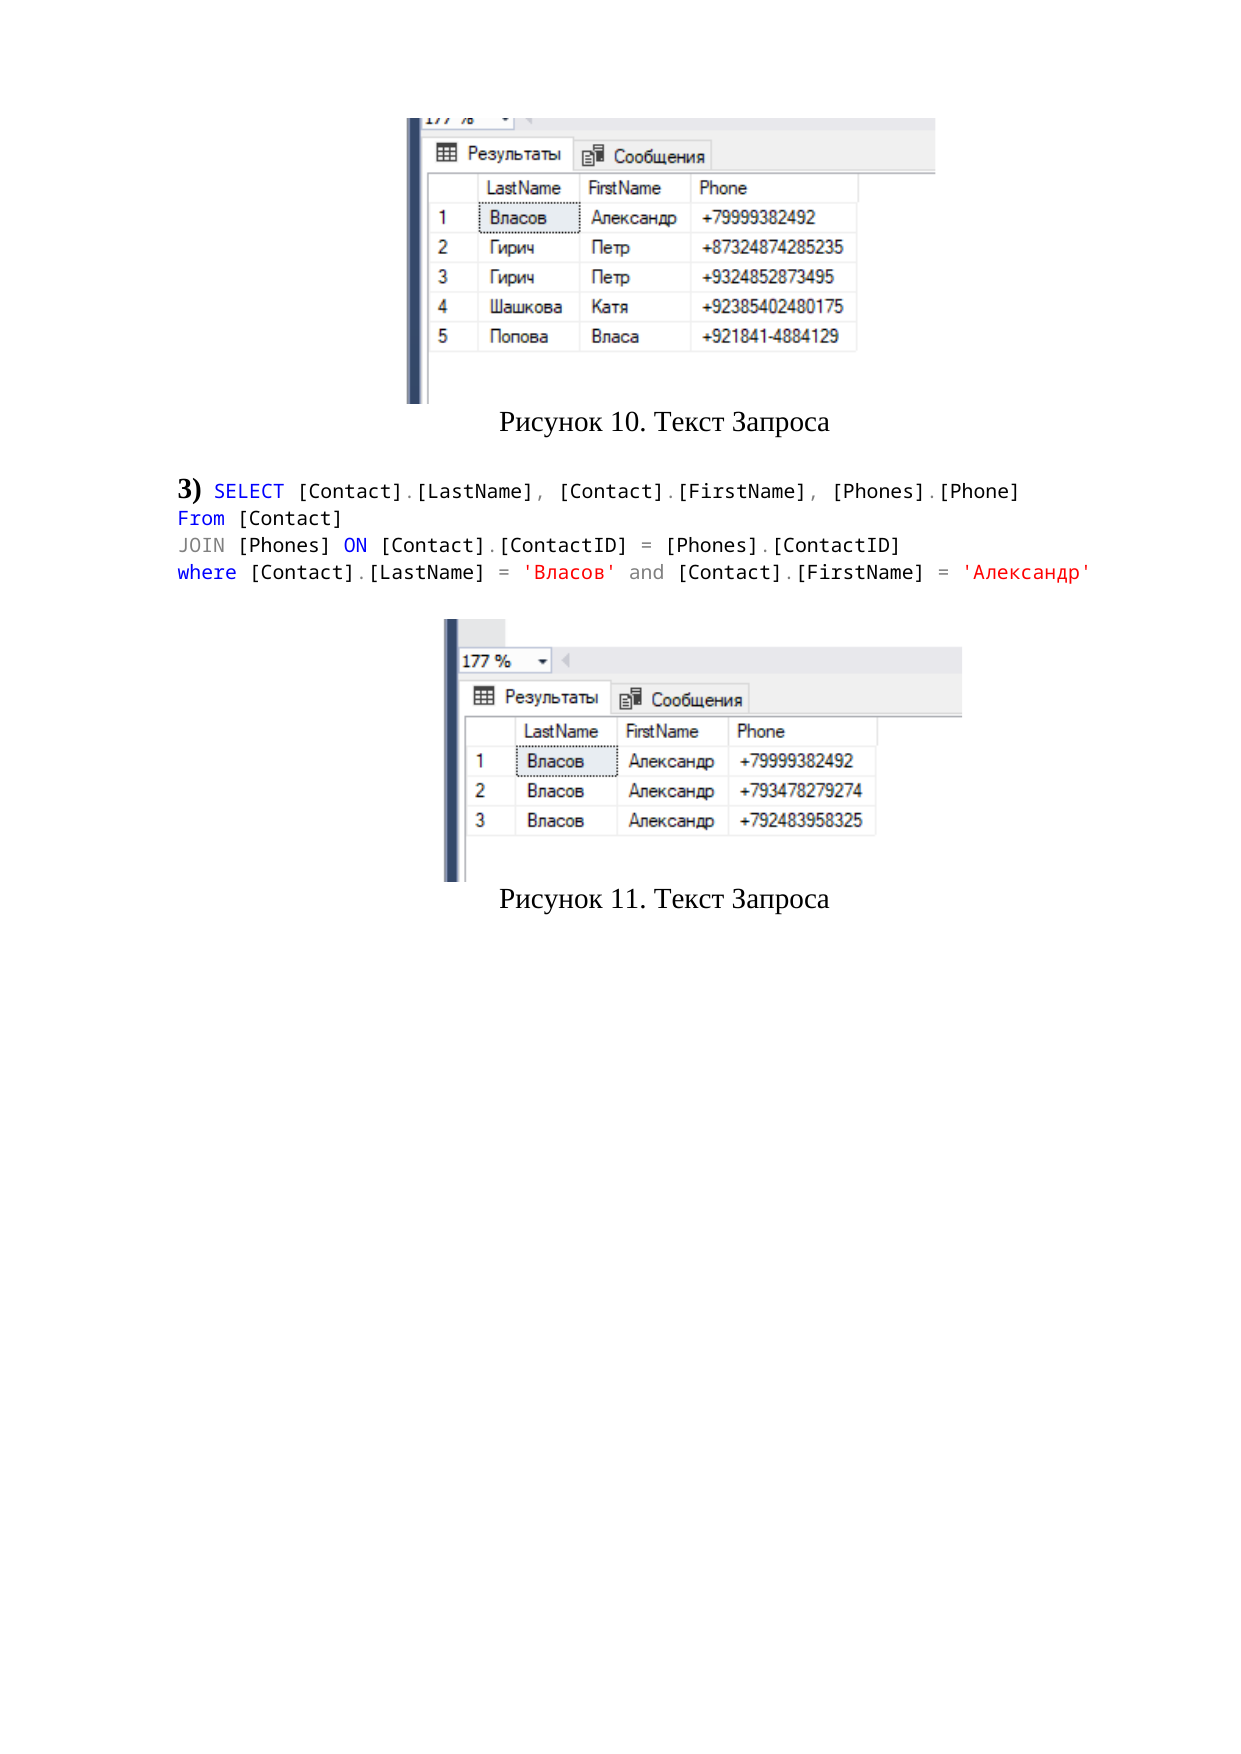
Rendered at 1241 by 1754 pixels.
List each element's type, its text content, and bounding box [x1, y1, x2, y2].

text From [Contact] [177, 505, 1152, 532]
text Рисунок 11. Текст Запроса [177, 882, 1152, 915]
text 3) SELECT [Contact].[LastName], [Contact].[FirstName], [Phones].[Phone] [177, 471, 1152, 505]
picture [366, 619, 963, 882]
text JOIN [Phones] ON [Contact].[ContactID] = [Phones].[ContactID] [177, 532, 1152, 559]
text Рисунок 10. Текст Запроса [177, 404, 1152, 438]
text where [Contact].[LastName] = 'Власов' and [Contact].[FirstName] = 'Александр' [177, 559, 1152, 586]
picture [393, 118, 936, 404]
